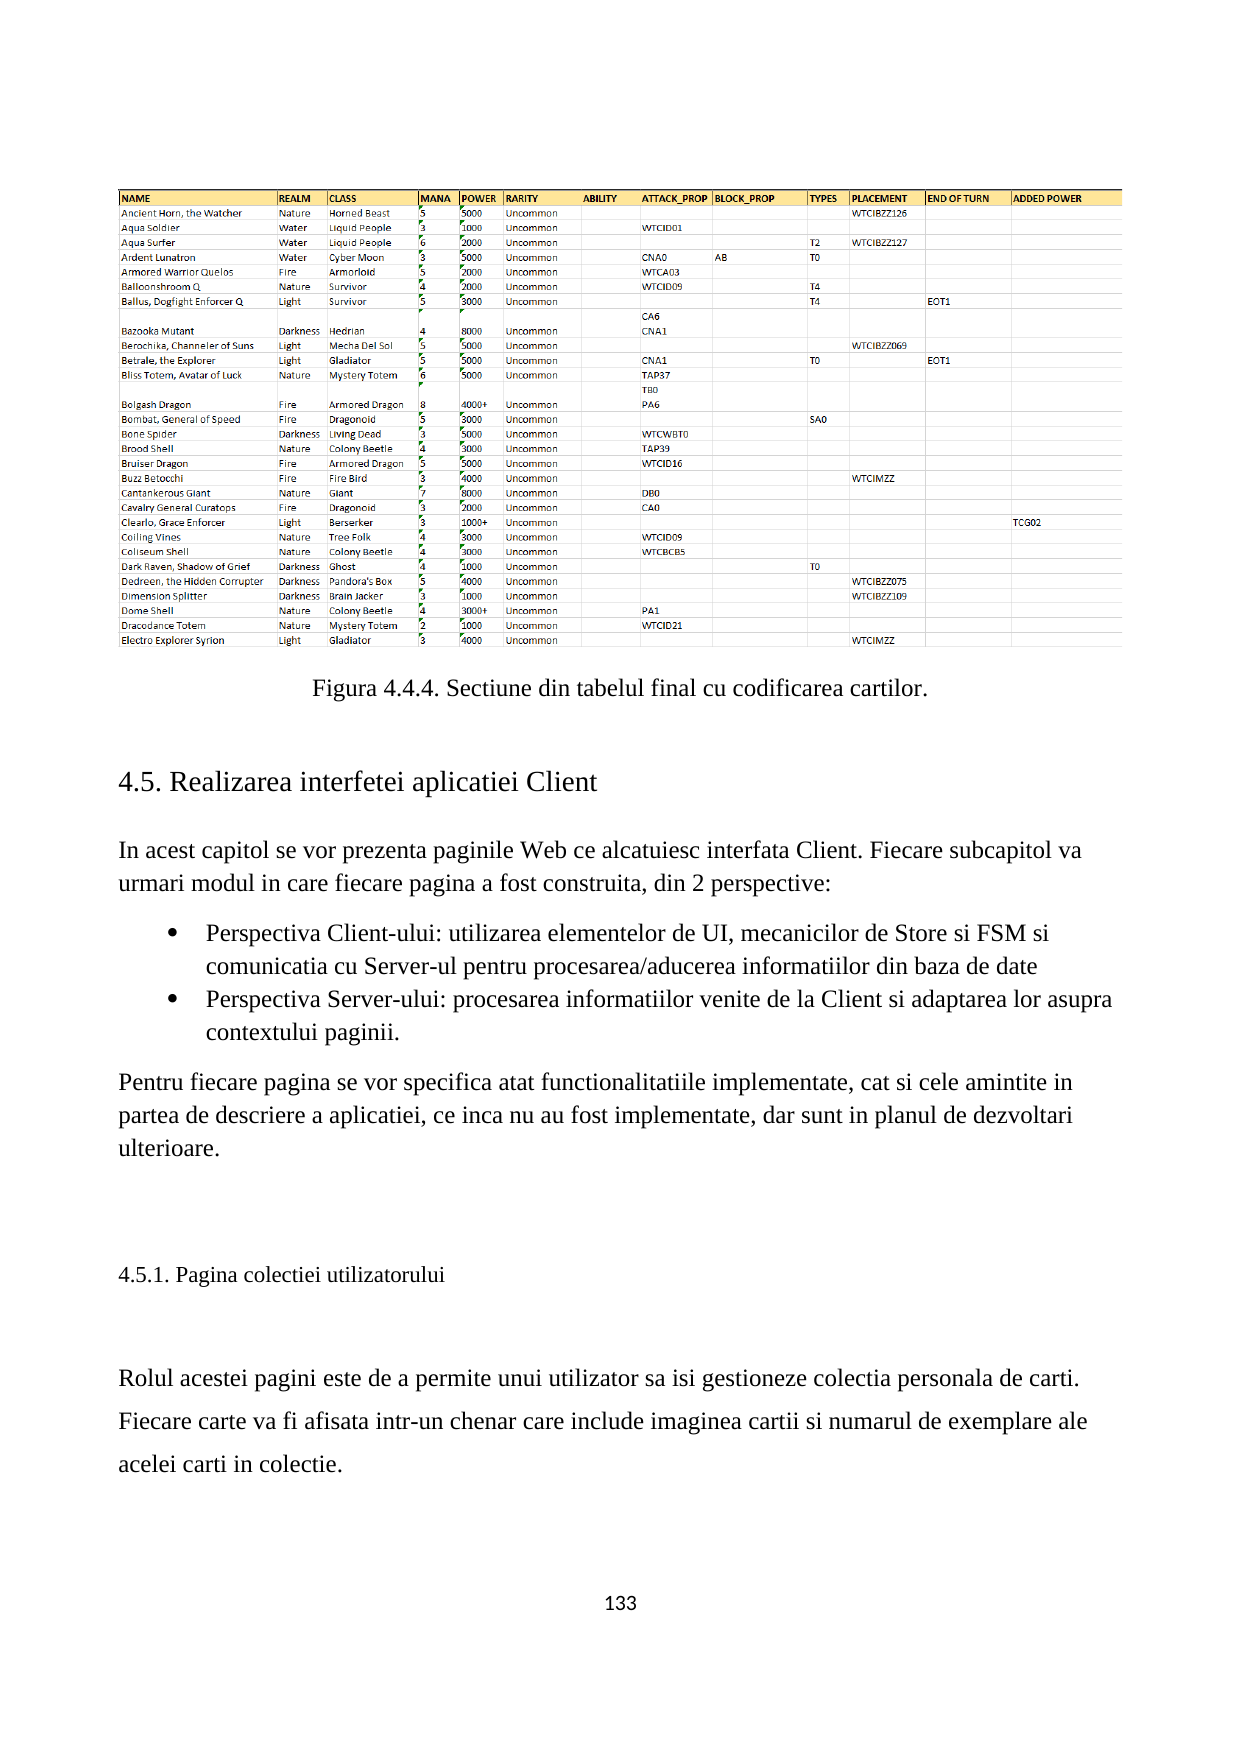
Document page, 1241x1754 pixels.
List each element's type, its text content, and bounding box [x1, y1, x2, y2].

text 4.5. Realizarea interfetei aplicatiei Client [118, 764, 1122, 798]
picture [118, 189, 1123, 647]
text Rolul acestei pagini este de a permite unui utilizator sa isi gestioneze colectia personala de carti. Fiecare carte va fi afisata intr-un chenar care include imaginea cartii si numarul de exemplare ale acelei carti in colectie. [118, 1363, 1122, 1478]
list Perspectiva Client-ului: utilizarea elementelor de UI, mecanicilor de Store si FSM si comunicatia cu Server-ul pentru procesarea/aducerea informatiilor din baza de date [168, 918, 1122, 980]
text 4.5.1. Pagina colectiei utilizatorului [118, 1261, 1122, 1288]
list Perspectiva Server-ului: procesarea informatiilor venite de la Client si adaptarea lor asupra contextului paginii. [168, 984, 1122, 1046]
text Pentru fiecare pagina se vor specifica atat functionalitatiile implementate, cat si cele amintite in partea de descriere a aplicatiei, ce inca nu au fost implementate, dar sunt in planul de dezvoltari ulterioare. [118, 1067, 1122, 1162]
text Figura 4.4.4. Sectiune din tabelul final cu codificarea cartilor. [118, 673, 1122, 702]
text In acest capitol se vor prezenta paginile Web ce alcatuiesc interfata Client. Fiecare subcapitol va urmari modul in care fiecare pagina a fost construita, din 2 perspective: [118, 835, 1122, 897]
